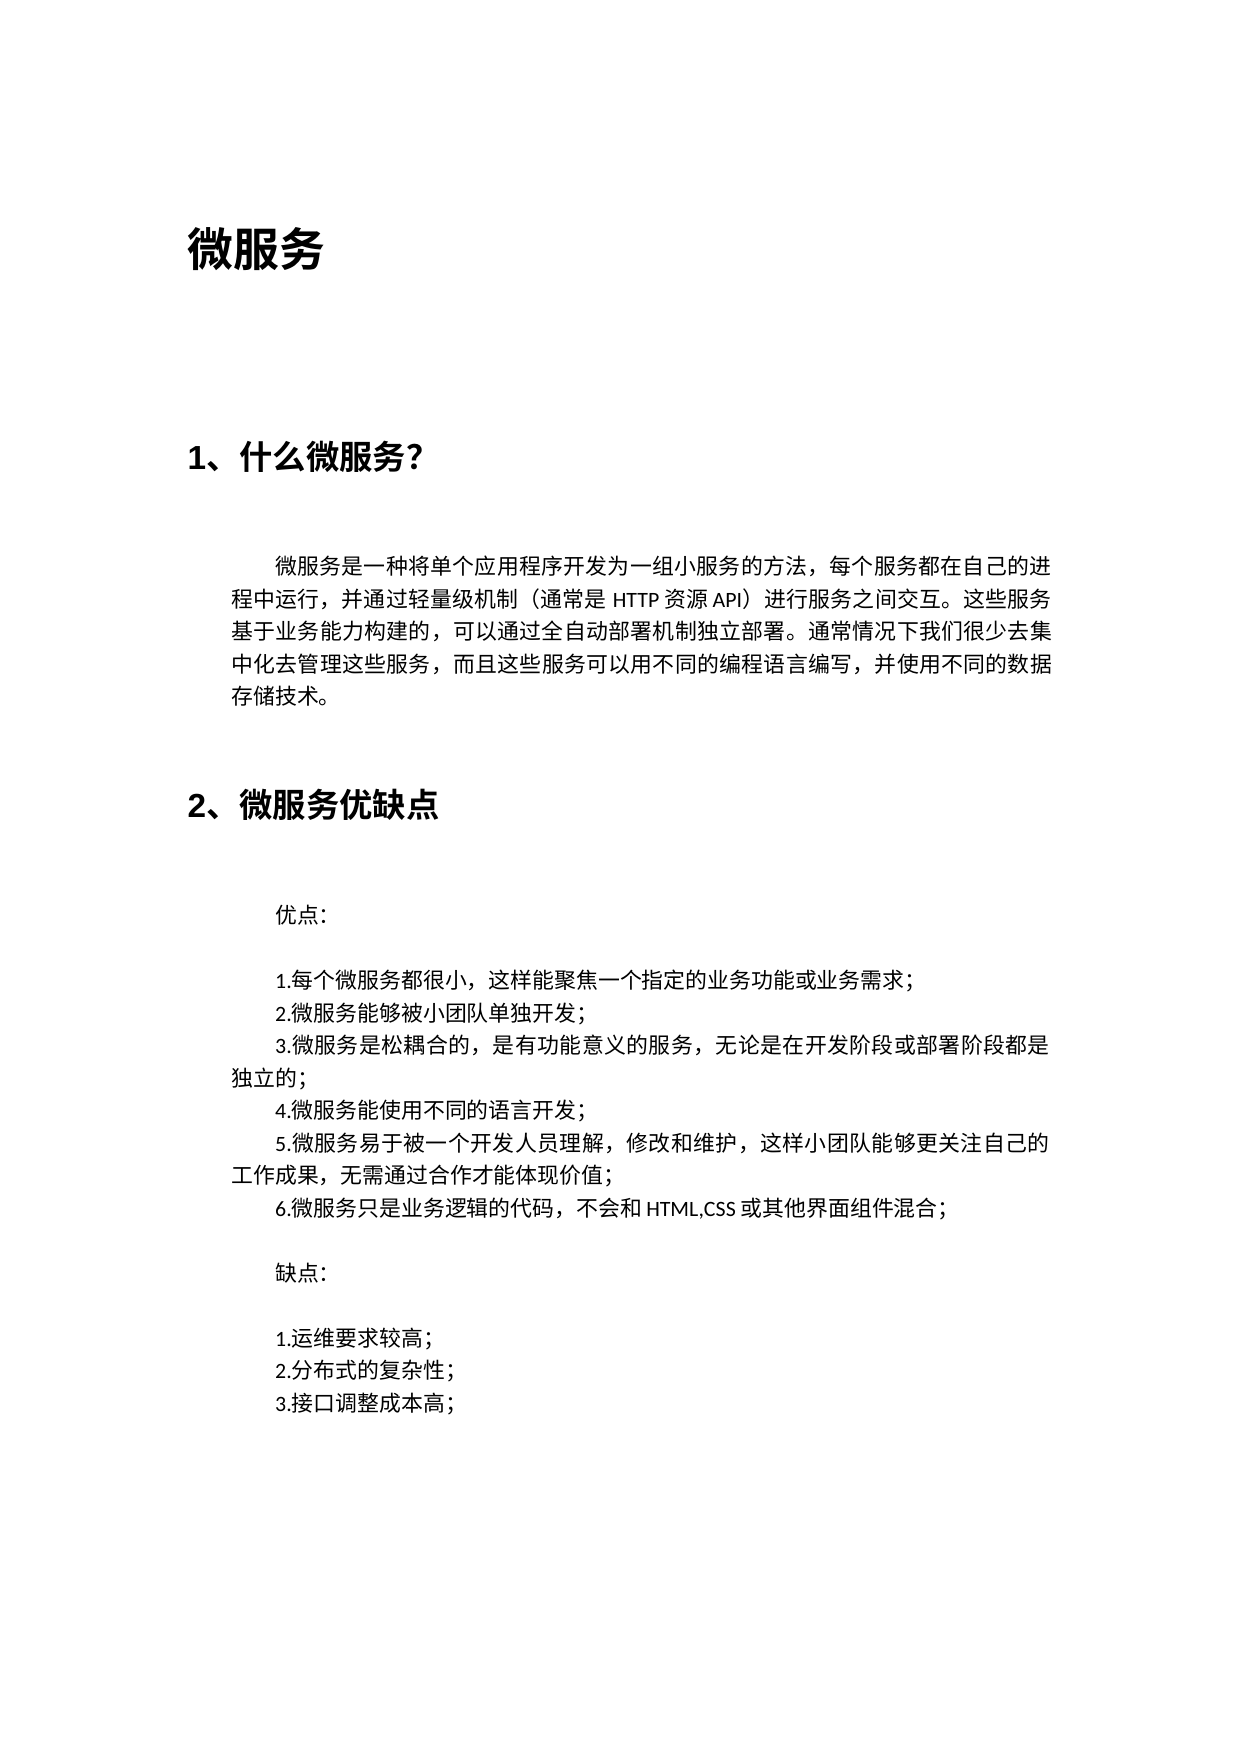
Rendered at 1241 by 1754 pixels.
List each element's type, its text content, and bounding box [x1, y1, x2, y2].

text 优点： [231, 898, 1053, 930]
text 1.每个微服务都很小，这样能聚焦一个指定的业务功能或业务需求； [231, 963, 1053, 995]
text 微服务是一种将单个应用程序开发为一组小服务的方法，每个服务都在自己的进程中运行，并通过轻量级机制（通常是HTTP资源API）进行服务之间交互。这些服务基于业务能力构建的，可以通过全自动部署机制独立部署。通常情况下我们很少去集中化去管理这些服务，而且这些服务可以用不同的编程语言编写，并使用不同的数据存储技术。 [231, 549, 1053, 711]
text 3.接口调整成本高； [231, 1385, 1053, 1418]
text 4.微服务能使用不同的语言开发； [231, 1093, 1053, 1125]
subtitle 微服务 [187, 197, 1053, 295]
subtitle 1、什么微服务？ [187, 422, 1053, 487]
text 2.微服务能够被小团队单独开发； [231, 995, 1053, 1028]
subtitle 2、微服务优缺点 [187, 771, 1053, 836]
text 2.分布式的复杂性； [231, 1353, 1053, 1385]
text 6.微服务只是业务逻辑的代码，不会和HTML,CSS 或其他界面组件混合； [231, 1190, 1053, 1223]
text 5.微服务易于被一个开发人员理解，修改和维护，这样小团队能够更关注自己的工作成果，无需通过合作才能体现价值； [231, 1125, 1053, 1190]
text 1.运维要求较高； [231, 1320, 1053, 1353]
text 缺点： [231, 1255, 1053, 1288]
text 3.微服务是松耦合的，是有功能意义的服务，无论是在开发阶段或部署阶段都是独立的； [231, 1028, 1053, 1093]
